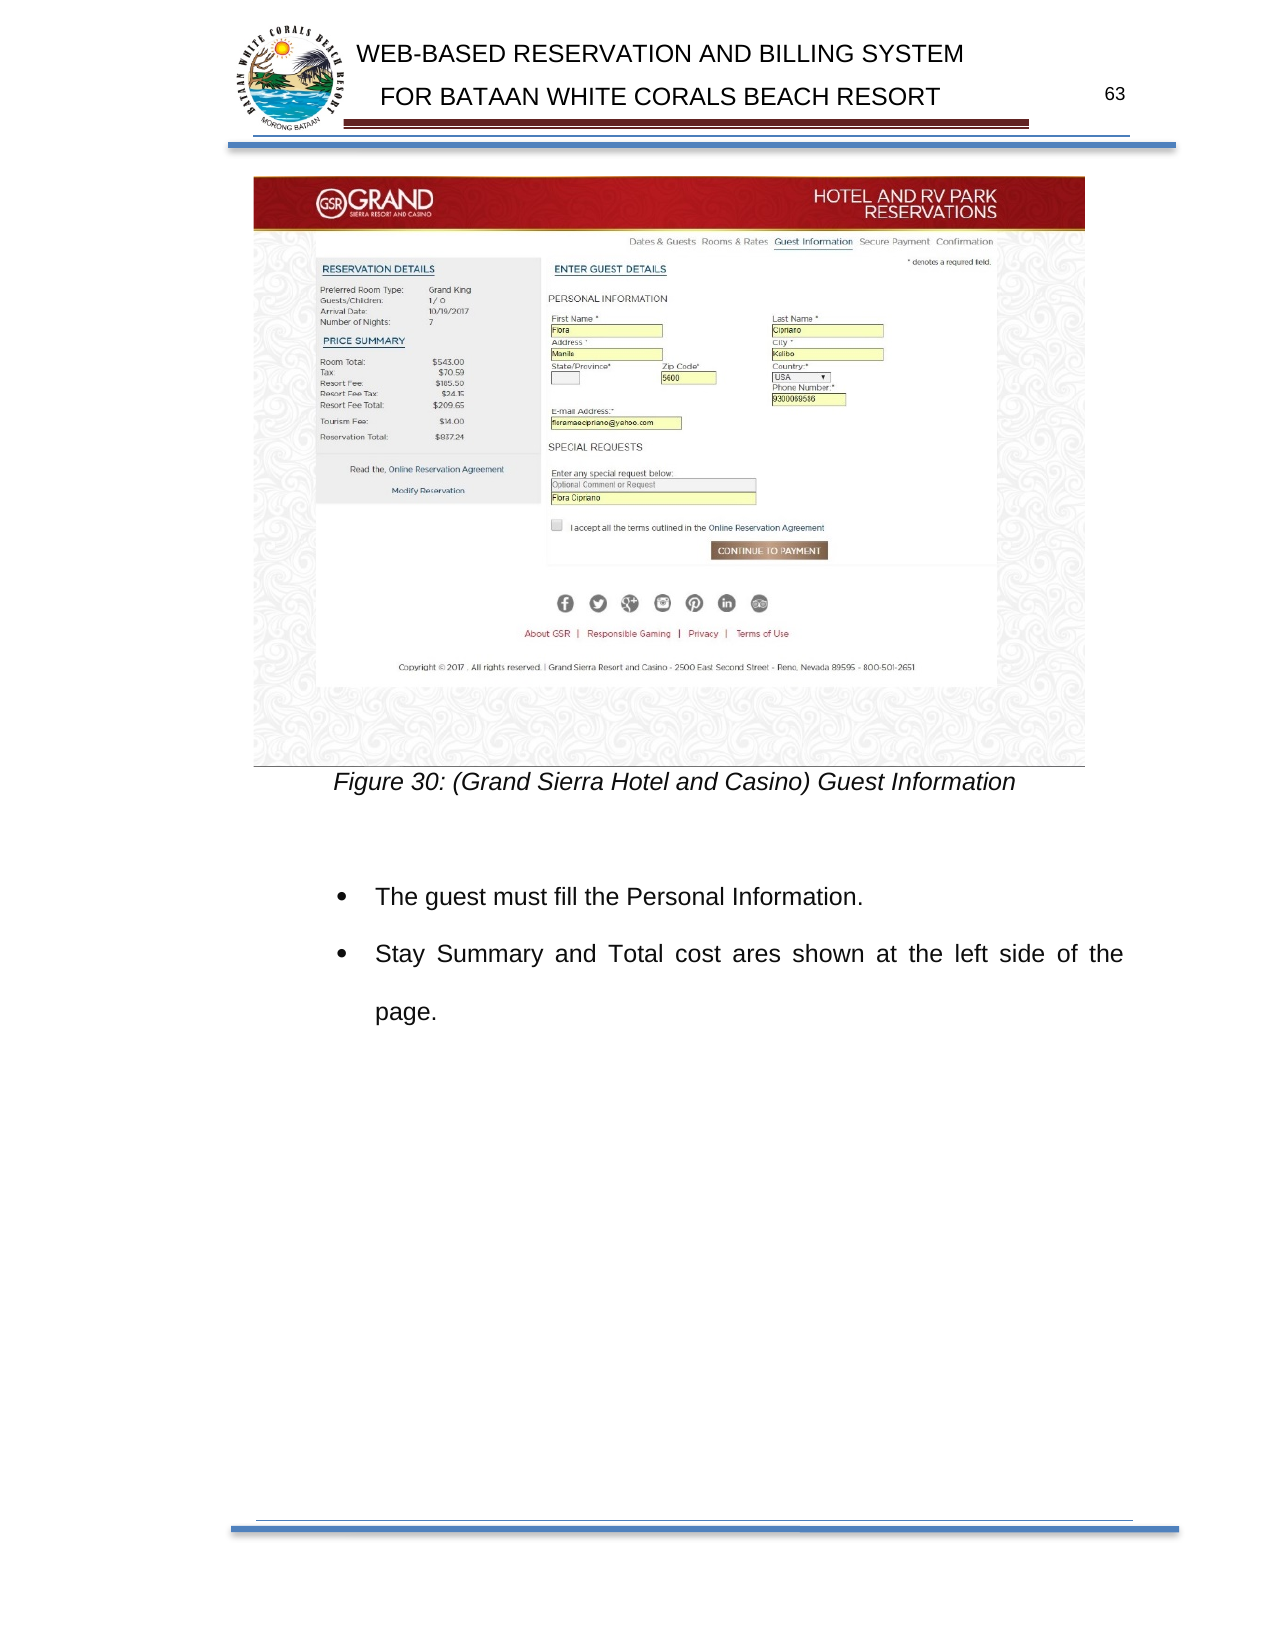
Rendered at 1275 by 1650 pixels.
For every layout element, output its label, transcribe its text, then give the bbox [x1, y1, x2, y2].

list The guest must fill the Personal Information. [337, 882, 1125, 911]
list Stay Summary and Total cost ares shown at the left side of the page. [337, 939, 1125, 1026]
picture [253, 176, 1085, 767]
picture [234, 20, 344, 130]
